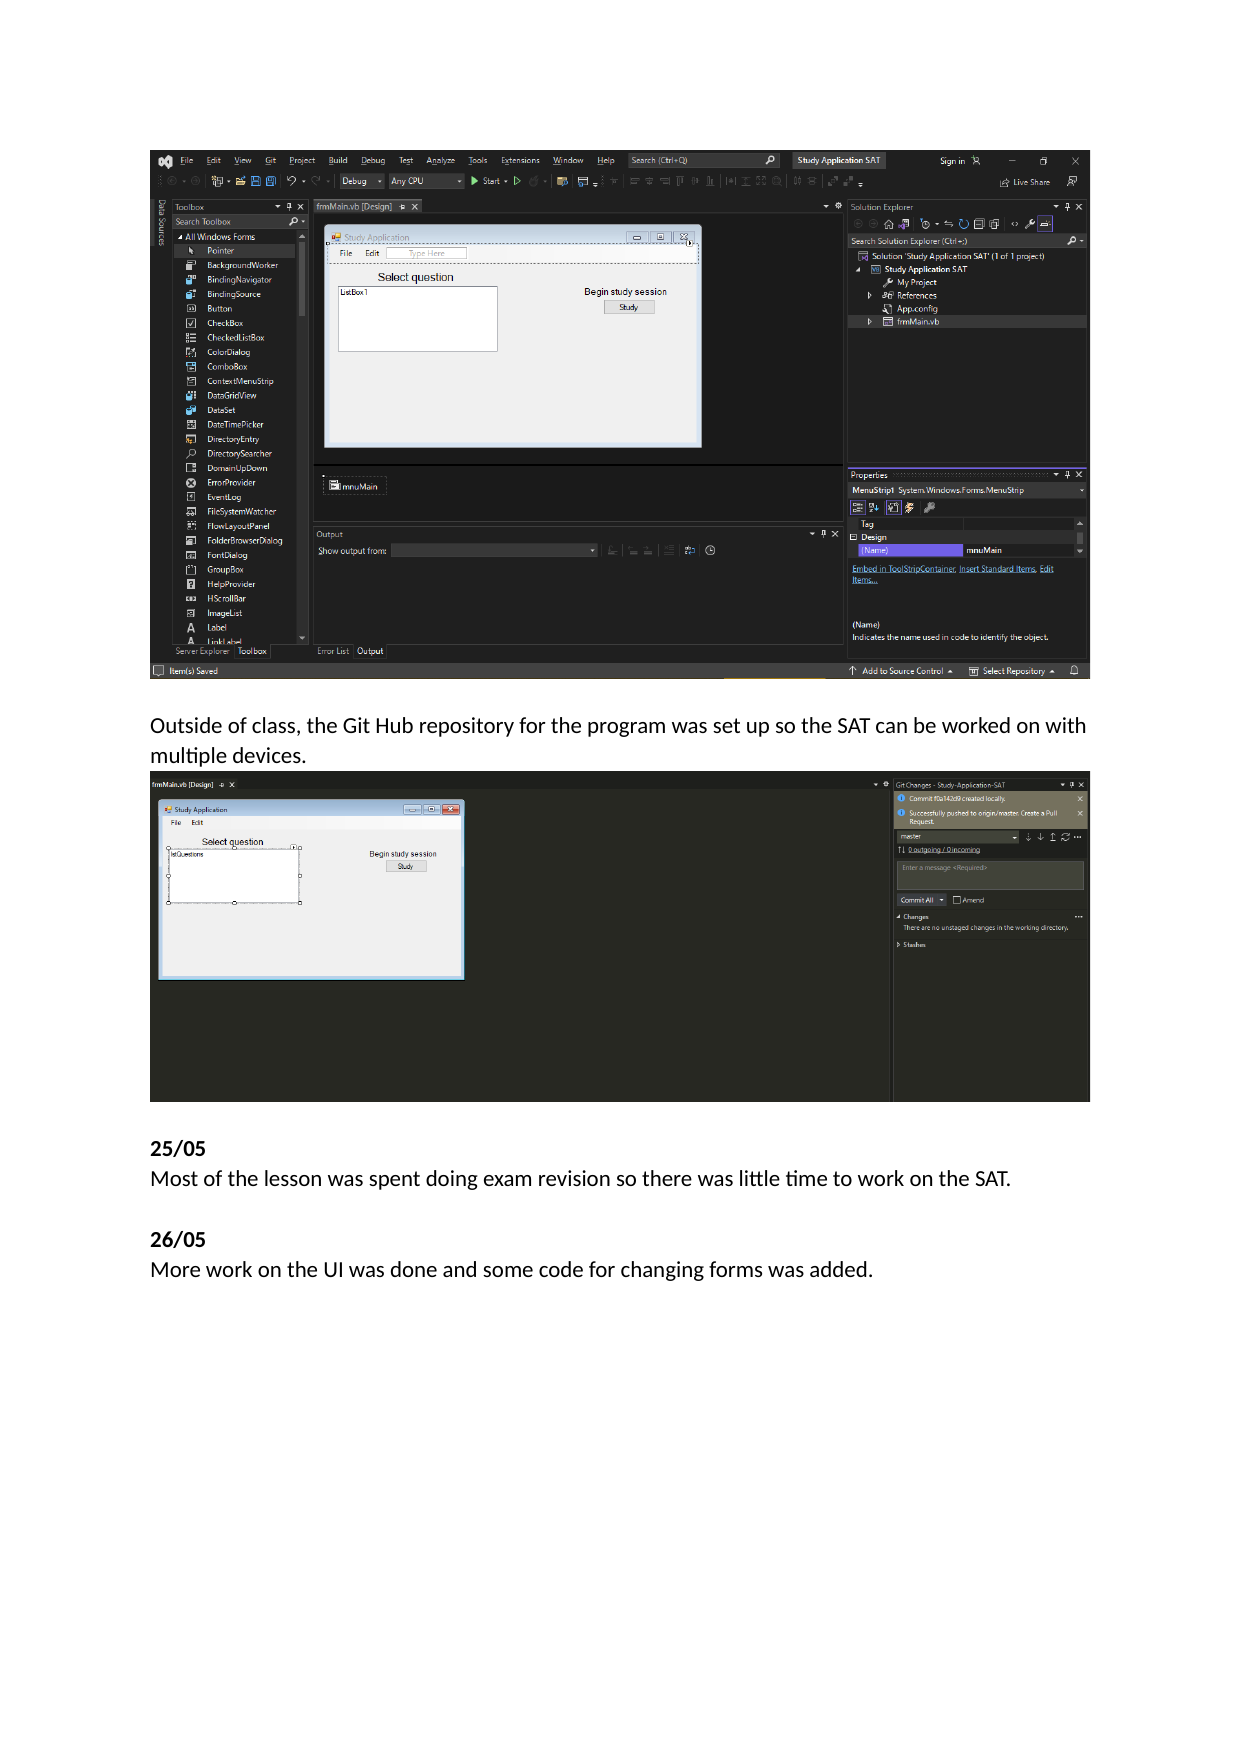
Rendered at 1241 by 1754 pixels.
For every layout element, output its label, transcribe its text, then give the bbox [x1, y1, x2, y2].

text Outside of class, the Git Hub repository for the program was set up so the SAT can be worked on with multiple devices. [150, 711, 1090, 769]
text 25/05 [150, 1134, 1090, 1162]
picture [150, 771, 1091, 1102]
text Most of the lesson was spent doing exam revision so there was little time to work on the SAT. [150, 1164, 1090, 1192]
picture [150, 150, 1091, 679]
text 26/05 [150, 1225, 1090, 1253]
text More work on the UI was done and some code for changing forms was added. [150, 1255, 1090, 1283]
